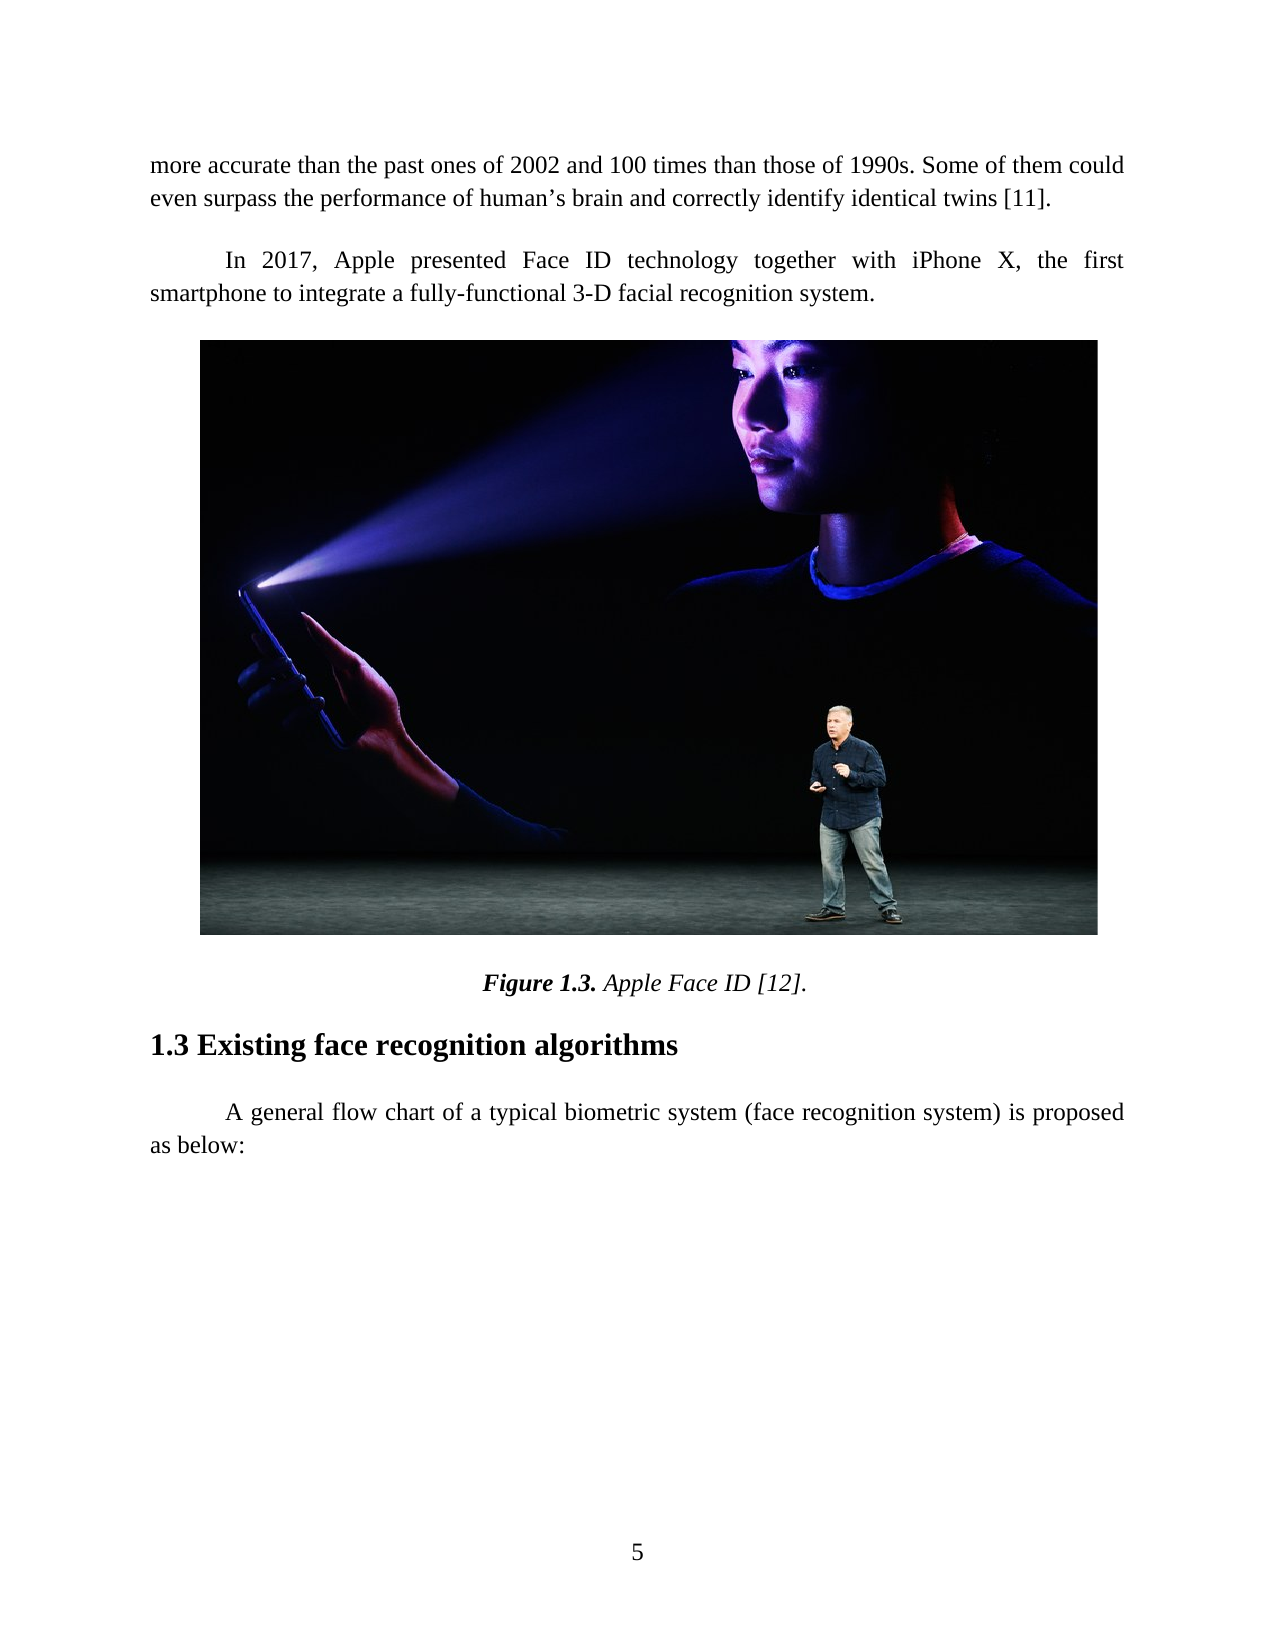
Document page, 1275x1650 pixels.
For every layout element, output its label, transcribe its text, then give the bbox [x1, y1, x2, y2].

text In 2017, Apple presented Face ID technology together with iPhone X, the first smartphone to integrate a fully-functional 3-D facial recognition system. [150, 245, 1125, 307]
text Figure 1.3. Apple Face ID [12]. [150, 968, 1125, 997]
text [150, 150, 1125, 212]
subtitle 1.3 Existing face recognition algorithms [150, 1026, 1125, 1062]
text A general flow chart of a typical biometric system (face recognition system) is proposed as below: [150, 1097, 1125, 1158]
picture [200, 340, 1098, 935]
